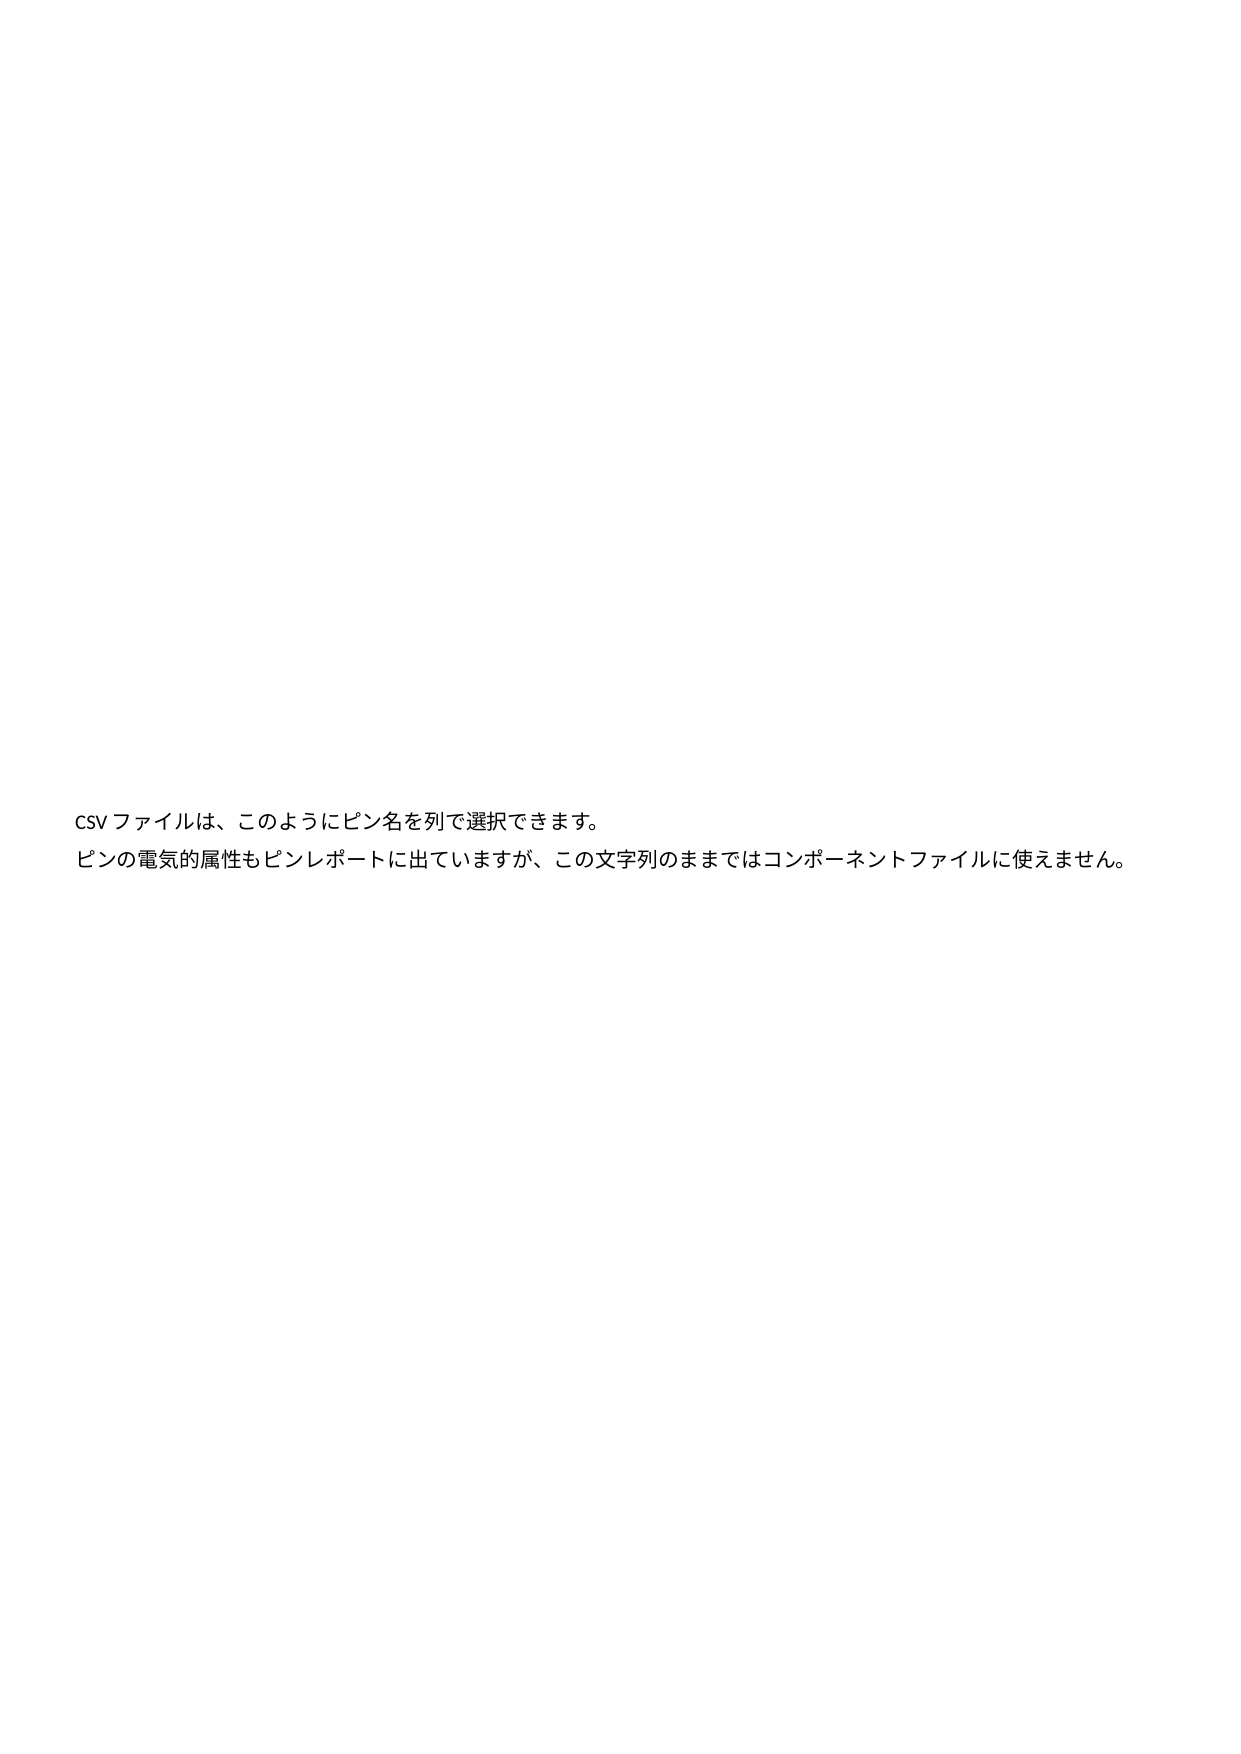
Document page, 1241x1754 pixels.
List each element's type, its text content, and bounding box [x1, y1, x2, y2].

text CSVファイルは、このようにピン名を列で選択できます。 [75, 802, 1165, 839]
text ピンの電気的属性もピンレポートに出ていますが、この文字列のままではコンポーネントファイルに使えません。 [75, 839, 1165, 877]
